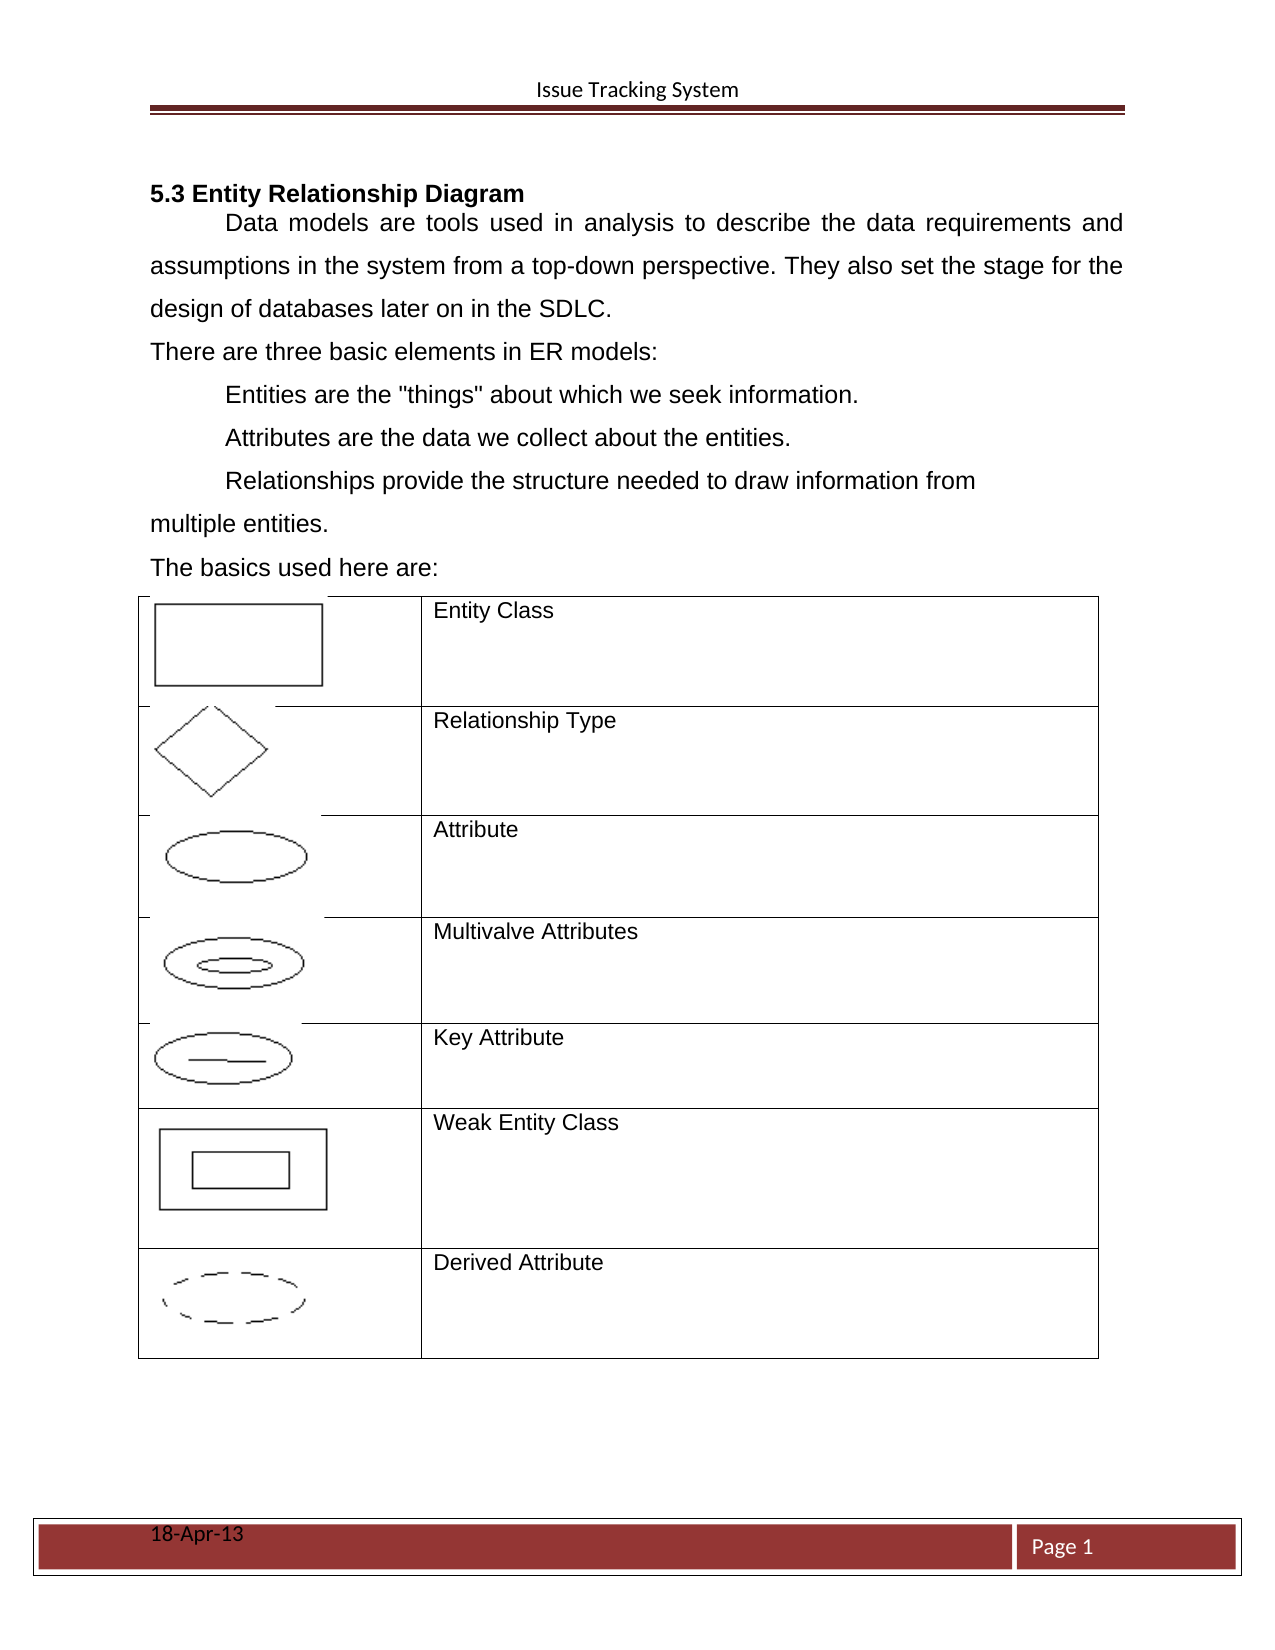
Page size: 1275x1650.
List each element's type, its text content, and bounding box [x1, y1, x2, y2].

picture [150, 1109, 348, 1235]
table_cell [139, 1249, 421, 1358]
picture [150, 917, 325, 1010]
picture [150, 815, 322, 904]
table_cell Derived Attribute [422, 1249, 1098, 1358]
table_cell Relationship Type [422, 707, 1098, 815]
text 5.3 Entity Relationship Diagram [150, 179, 1125, 207]
table_cell Weak Entity Class [422, 1109, 1098, 1248]
table_cell [139, 1024, 421, 1108]
table_cell [139, 707, 421, 815]
subtitle Entities are the "things" about which we seek information. [225, 380, 1125, 409]
subtitle There are three basic elements in ER models: [150, 337, 1125, 366]
table_cell Multivalve Attributes [422, 918, 1098, 1022]
text The basics used here are: [150, 552, 1125, 581]
table_cell Key Attribute [422, 1024, 1098, 1108]
subtitle Attributes are the data we collect about the entities. [225, 423, 1125, 452]
subtitle multiple entities. [150, 509, 1125, 538]
table_cell [139, 816, 421, 917]
picture [150, 596, 328, 693]
subtitle Relationships provide the structure needed to draw information from [225, 466, 1125, 495]
subtitle Data models are tools used in analysis to describe the data requirements and assumptions in the system from a top-down perspective. They also set the stage for the design of databases later on in the SDLC. [150, 207, 1125, 322]
picture [150, 706, 276, 802]
picture [150, 1249, 325, 1346]
picture [150, 1023, 302, 1096]
table_header Entity Class [422, 597, 1098, 706]
table_cell [139, 1109, 421, 1248]
table_header [139, 597, 421, 706]
table_cell [139, 918, 421, 1022]
table_cell Attribute [422, 816, 1098, 917]
